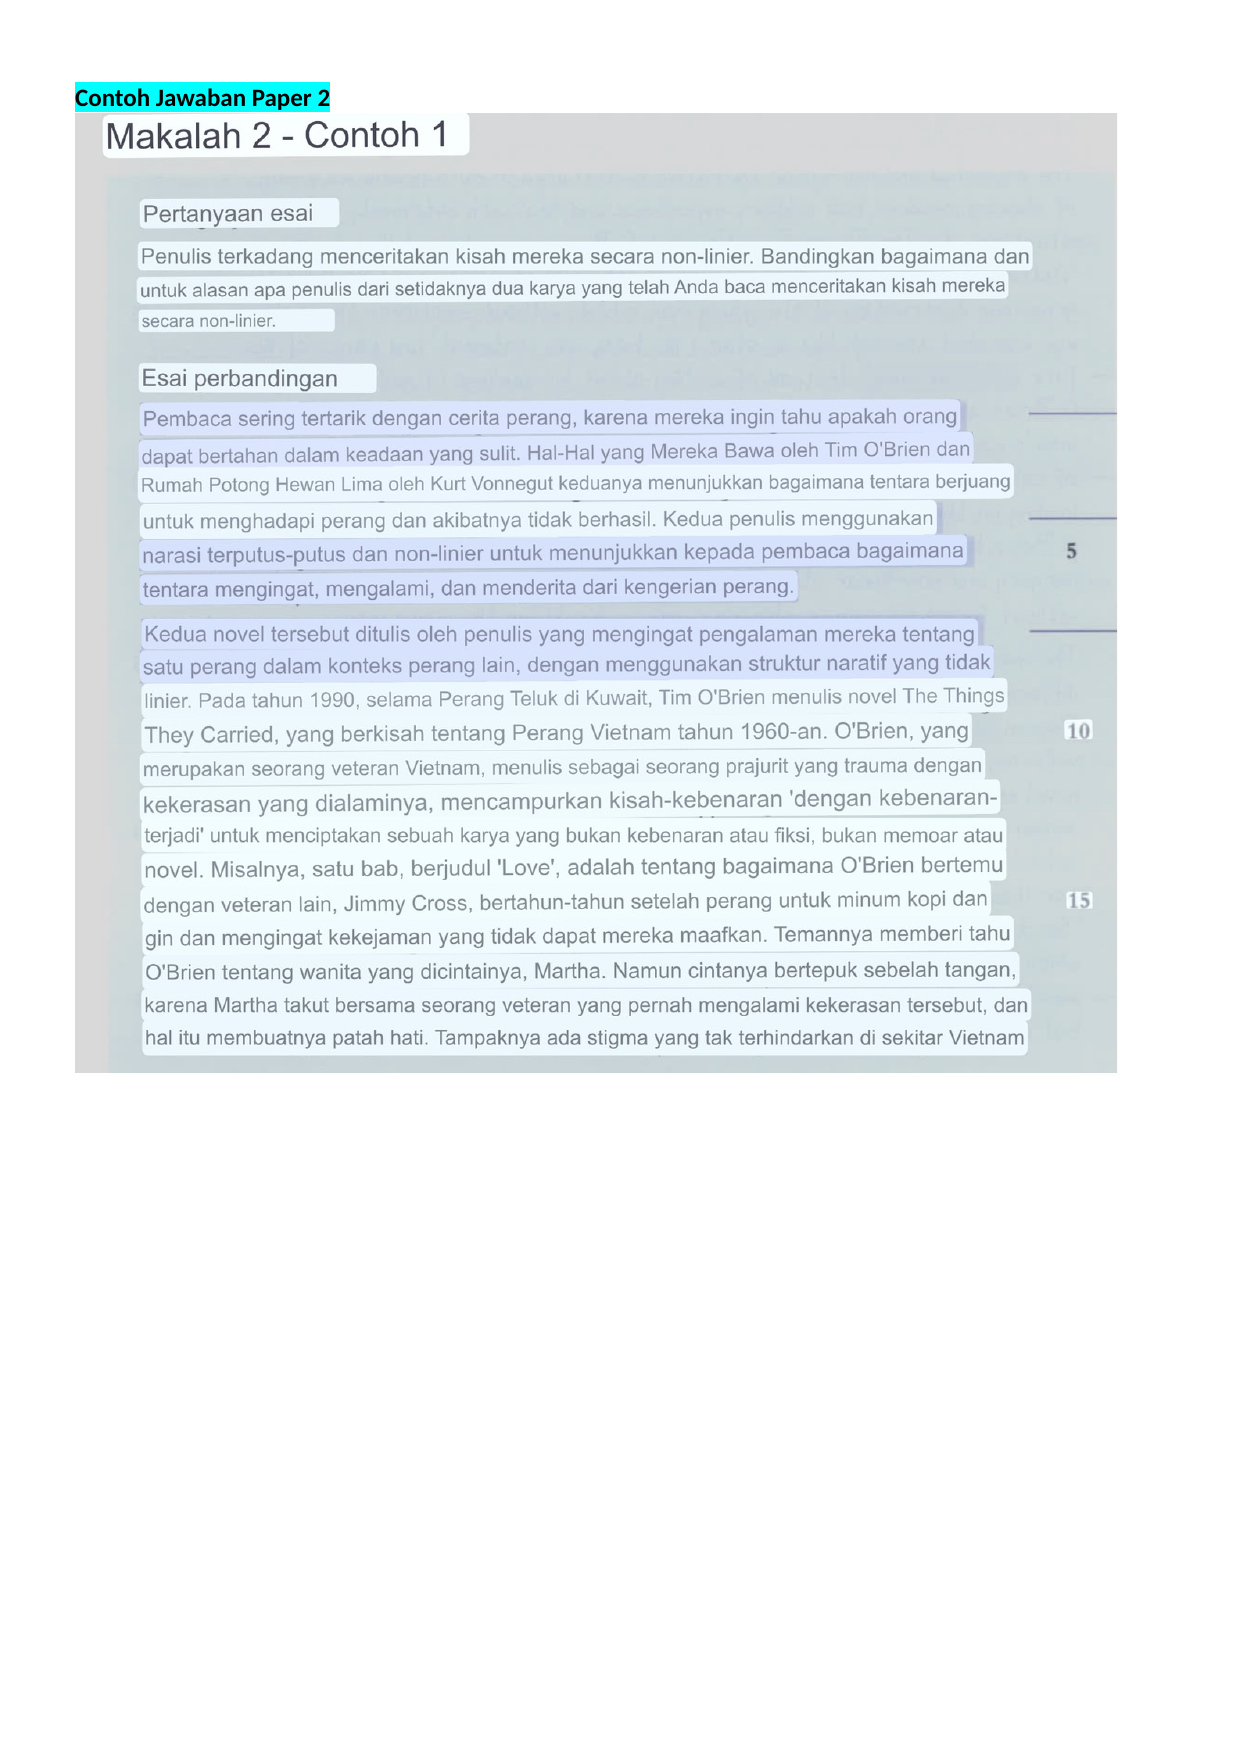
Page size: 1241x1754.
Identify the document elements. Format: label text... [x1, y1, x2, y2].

text Contoh Jawaban Paper 2 [75, 81, 1165, 113]
picture [75, 113, 1118, 1073]
